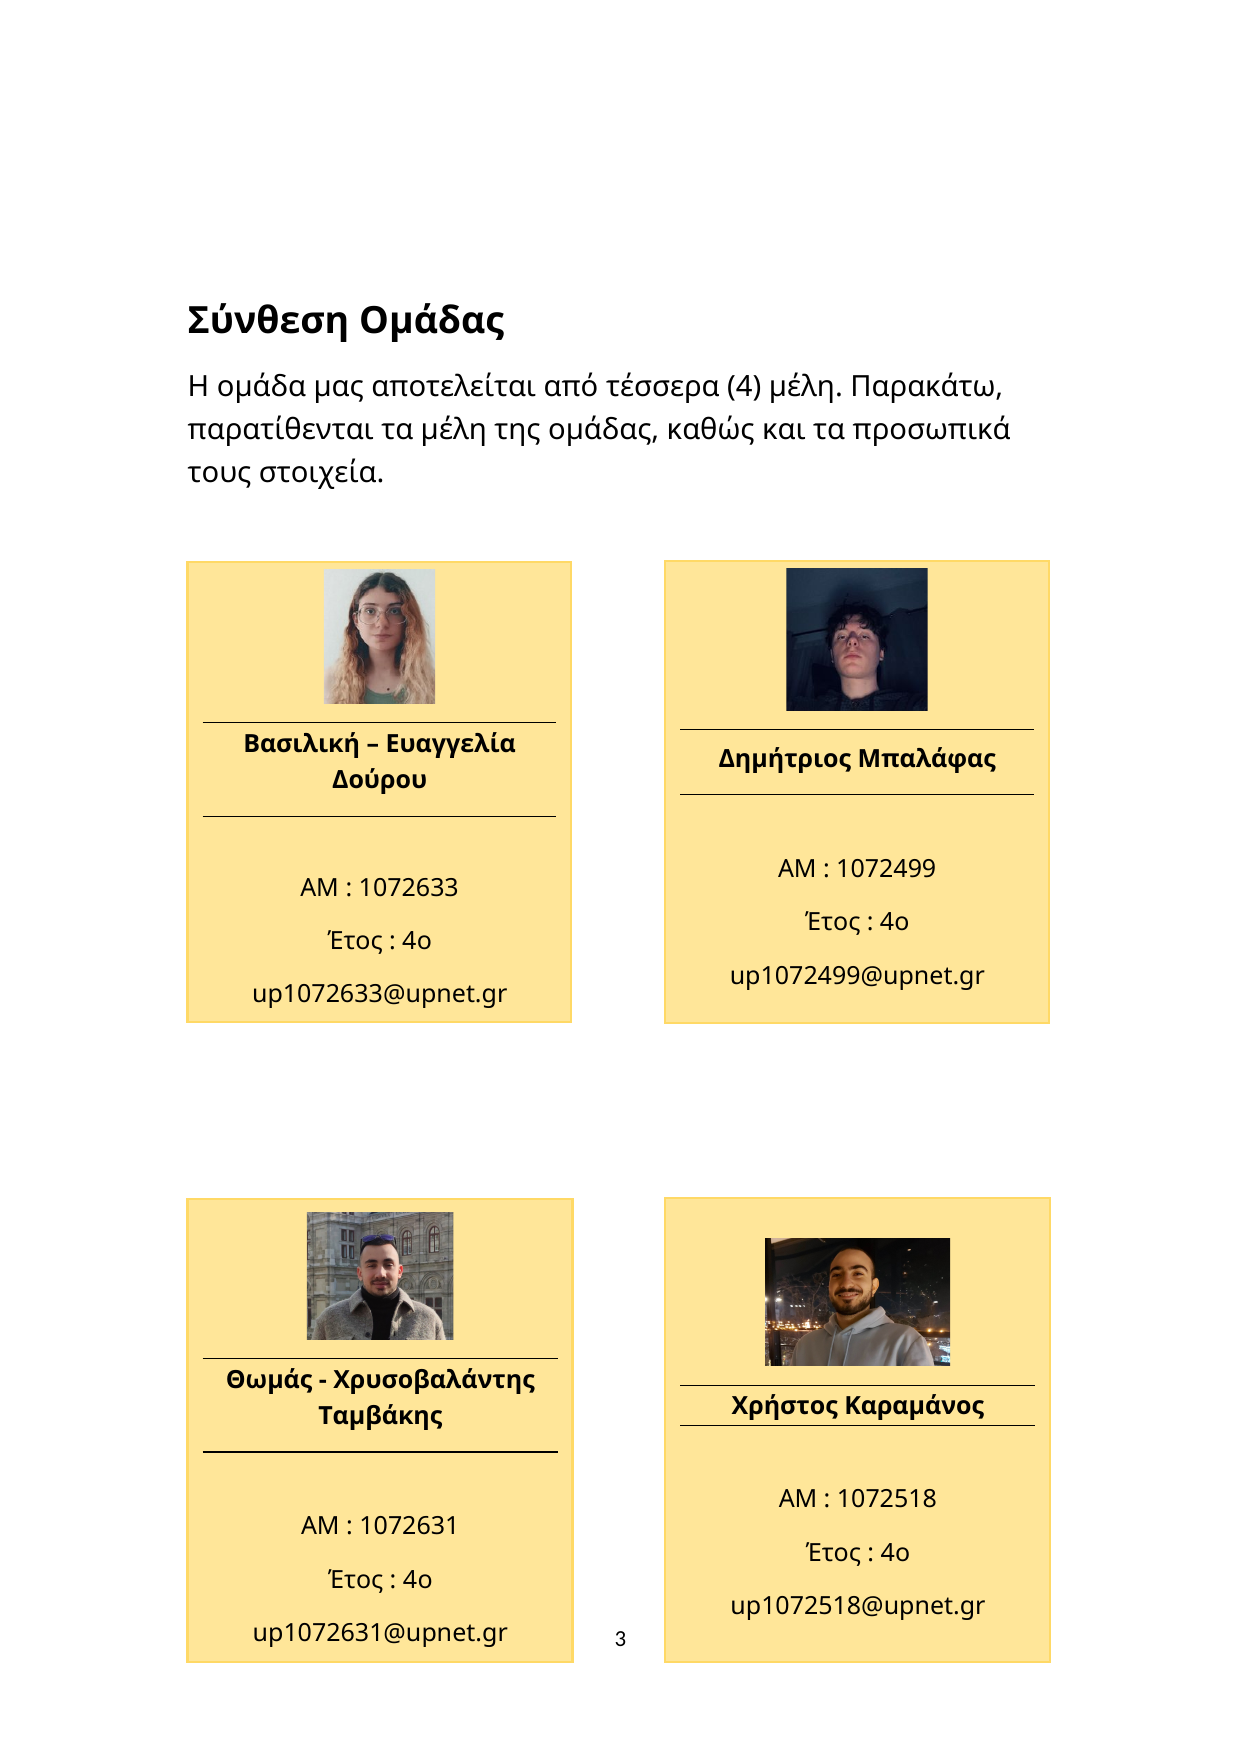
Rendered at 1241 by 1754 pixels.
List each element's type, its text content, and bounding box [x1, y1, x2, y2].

text Η ομάδα μας αποτελείται από τέσσερα (4) μέλη. Παρακάτω, παρατίθενται τα μέλη της ομάδας, καθώς και τα προσωπικά τους στοιχεία. [187, 365, 1053, 491]
picture [786, 568, 928, 711]
picture [765, 1238, 951, 1366]
picture [306, 1212, 454, 1340]
text Σύνθεση Ομάδας [187, 293, 1053, 344]
picture [323, 569, 436, 704]
